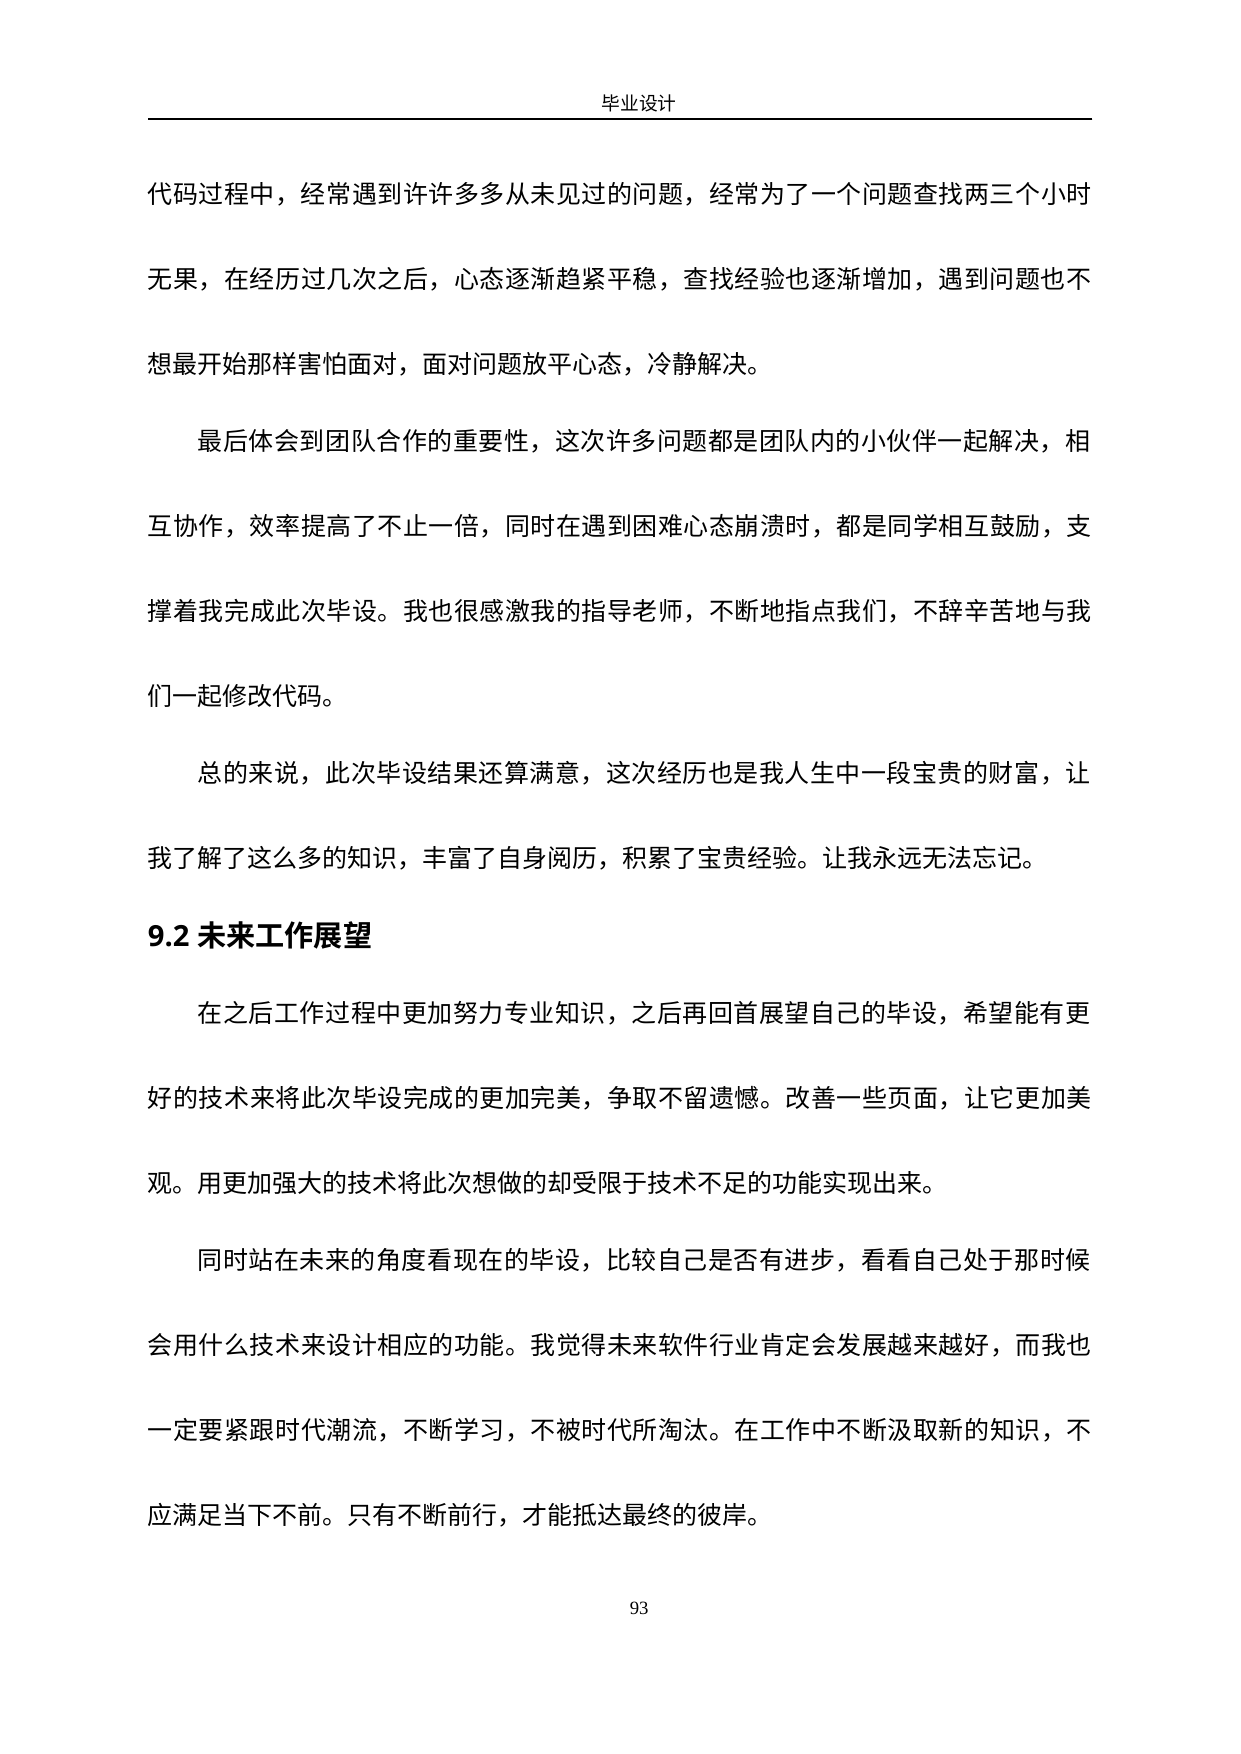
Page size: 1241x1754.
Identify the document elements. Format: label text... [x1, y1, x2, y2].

text 同时站在未来的角度看现在的毕设，比较自己是否有进步，看看自己处于那时候会用什么技术来设计相应的功能。我觉得未来软件行业肯定会发展越来越好，而我也一定要紧跟时代潮流，不断学习，不被时代所淘汰。在工作中不断汲取新的知识，不应满足当下不前。只有不断前行，才能抵达最终的彼岸。 [148, 1225, 1092, 1547]
subtitle 9.2 未来工作展望 [148, 899, 1092, 967]
text 在之后工作过程中更加努力专业知识，之后再回首展望自己的毕设，希望能有更好的技术来将此次毕设完成的更加完美，争取不留遗憾。改善一些页面，让它更加美观。用更加强大的技术将此次想做的却受限于技术不足的功能实现出来。 [148, 978, 1092, 1216]
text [148, 159, 1092, 397]
text 最后体会到团队合作的重要性，这次许多问题都是团队内的小伙伴一起解决，相互协作，效率提高了不止一倍，同时在遇到困难心态崩溃时，都是同学相互鼓励，支撑着我完成此次毕设。我也很感激我的指导老师，不断地指点我们，不辞辛苦地与我们一起修改代码。 [148, 406, 1092, 728]
text 总的来说，此次毕设结果还算满意，这次经历也是我人生中一段宝贵的财富，让我了解了这么多的知识，丰富了自身阅历，积累了宝贵经验。让我永远无法忘记。 [148, 738, 1092, 890]
